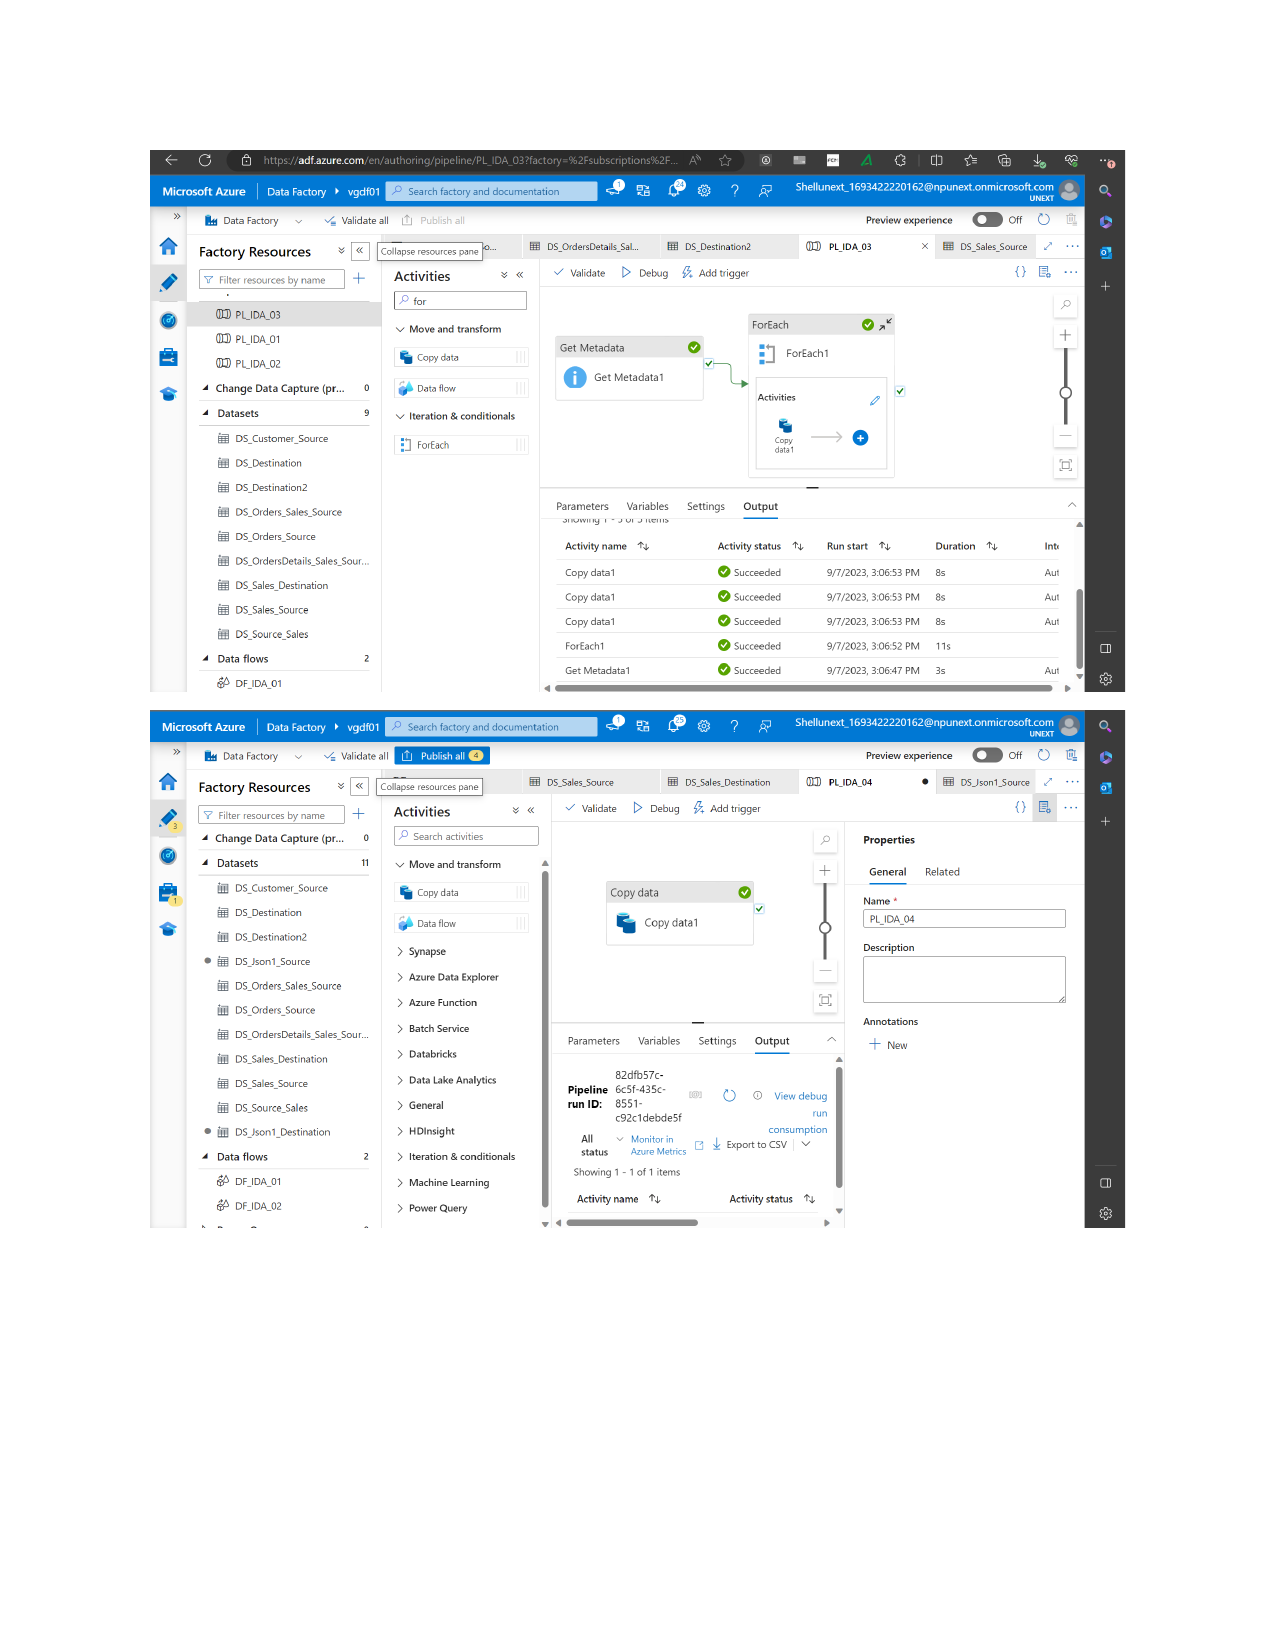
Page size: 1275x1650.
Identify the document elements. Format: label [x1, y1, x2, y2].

picture [150, 710, 1125, 1228]
picture [150, 150, 1125, 692]
